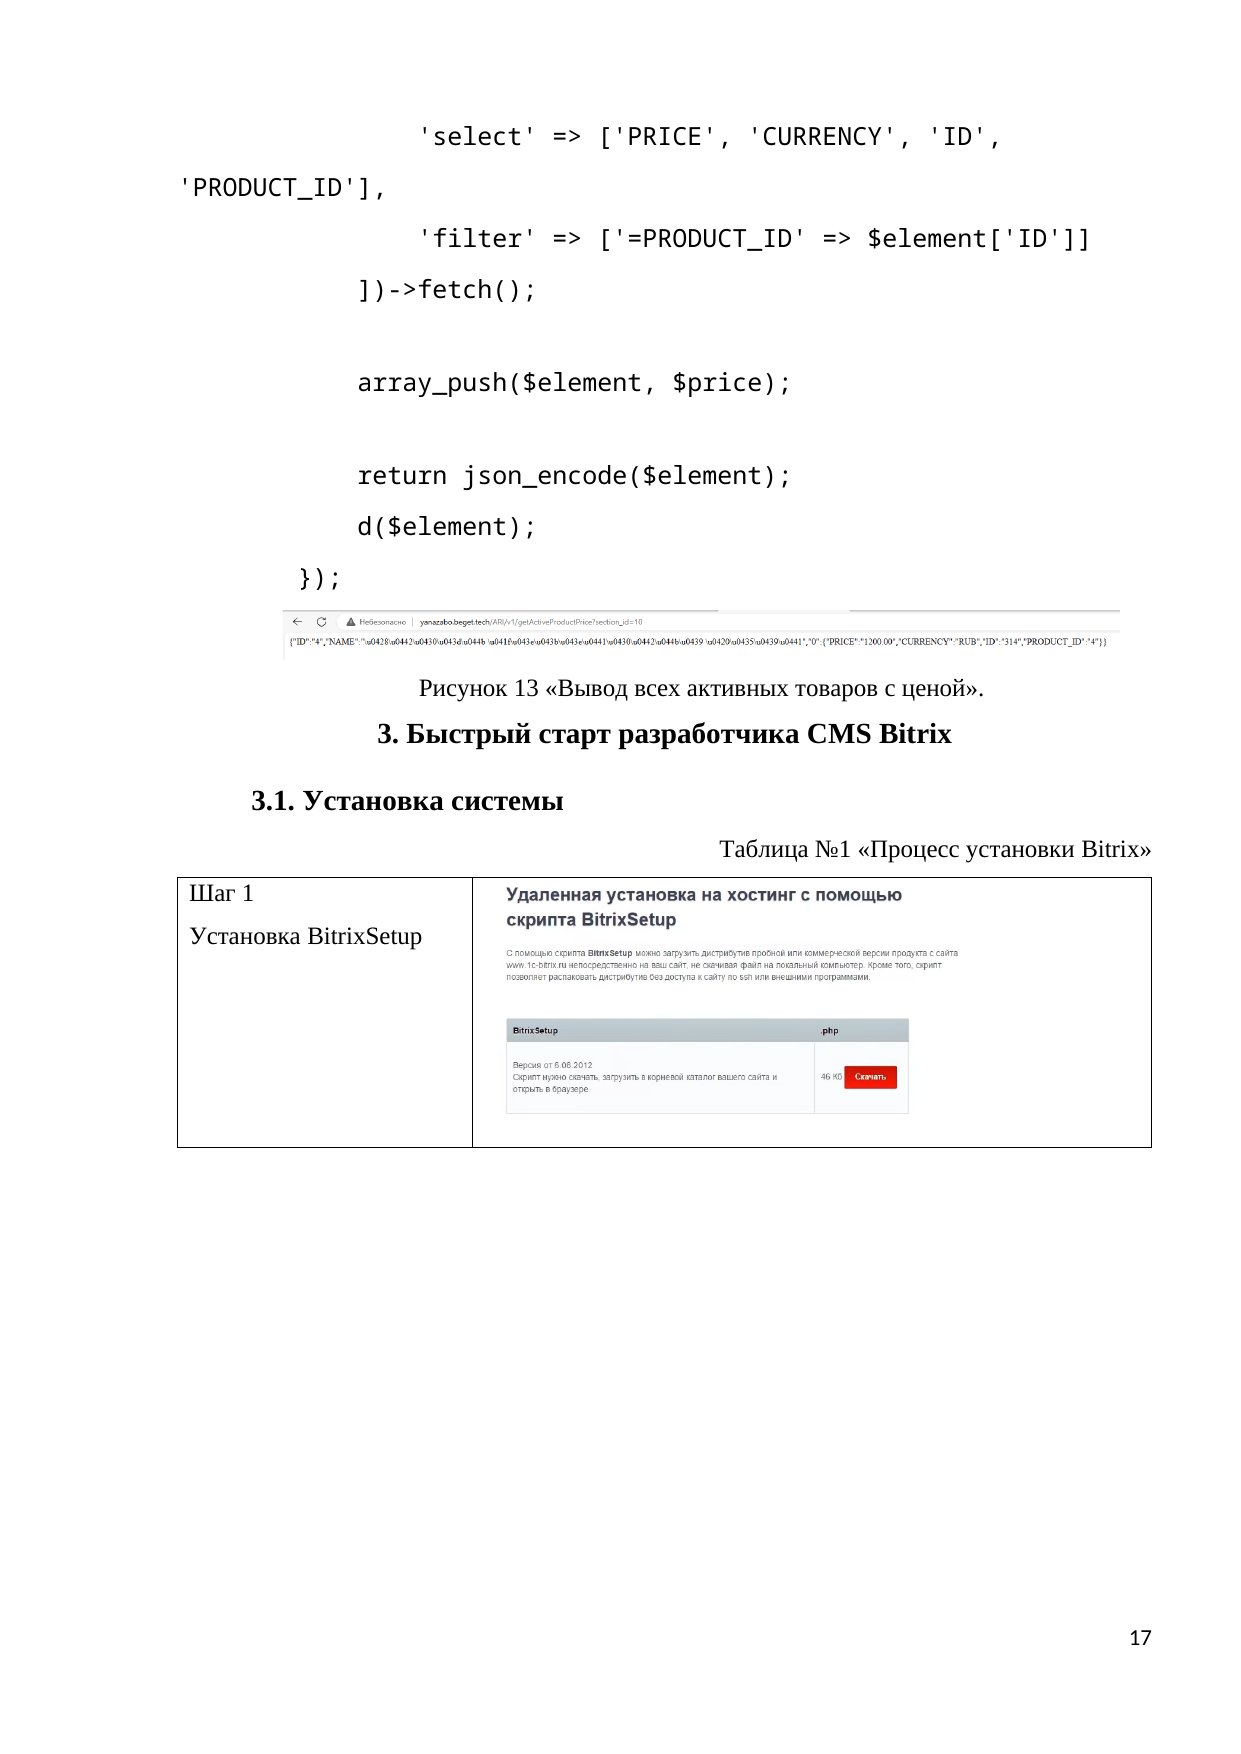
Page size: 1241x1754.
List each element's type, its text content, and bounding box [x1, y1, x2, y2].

text 'filter' => ['=PRODUCT_ID' => $element['ID']] [177, 220, 1152, 254]
table_header [473, 878, 1151, 1147]
text return json_encode($element); [177, 457, 1152, 491]
text array_push($element, $price); [177, 364, 1152, 398]
text Таблица №1 «Процесс установки Bitrix» [177, 834, 1152, 863]
picture [483, 878, 979, 1134]
subtitle 3.1. Установка системы [177, 783, 1152, 817]
text }); [177, 559, 1152, 593]
subtitle 3. Быстрый старт разработчика CMS Bitrix [177, 716, 1152, 750]
picture [282, 610, 1120, 660]
text ])->fetch(); [177, 271, 1152, 305]
text Рисунок 13 «Вывод всех активных товаров с ценой». [177, 673, 1152, 702]
text 'select' => ['PRICE', 'CURRENCY', 'ID', 'PRODUCT_ID'], [177, 118, 1152, 203]
text d($element); [177, 508, 1152, 542]
table_header Шаг 1 Установка BitrixSetup [178, 878, 472, 1147]
